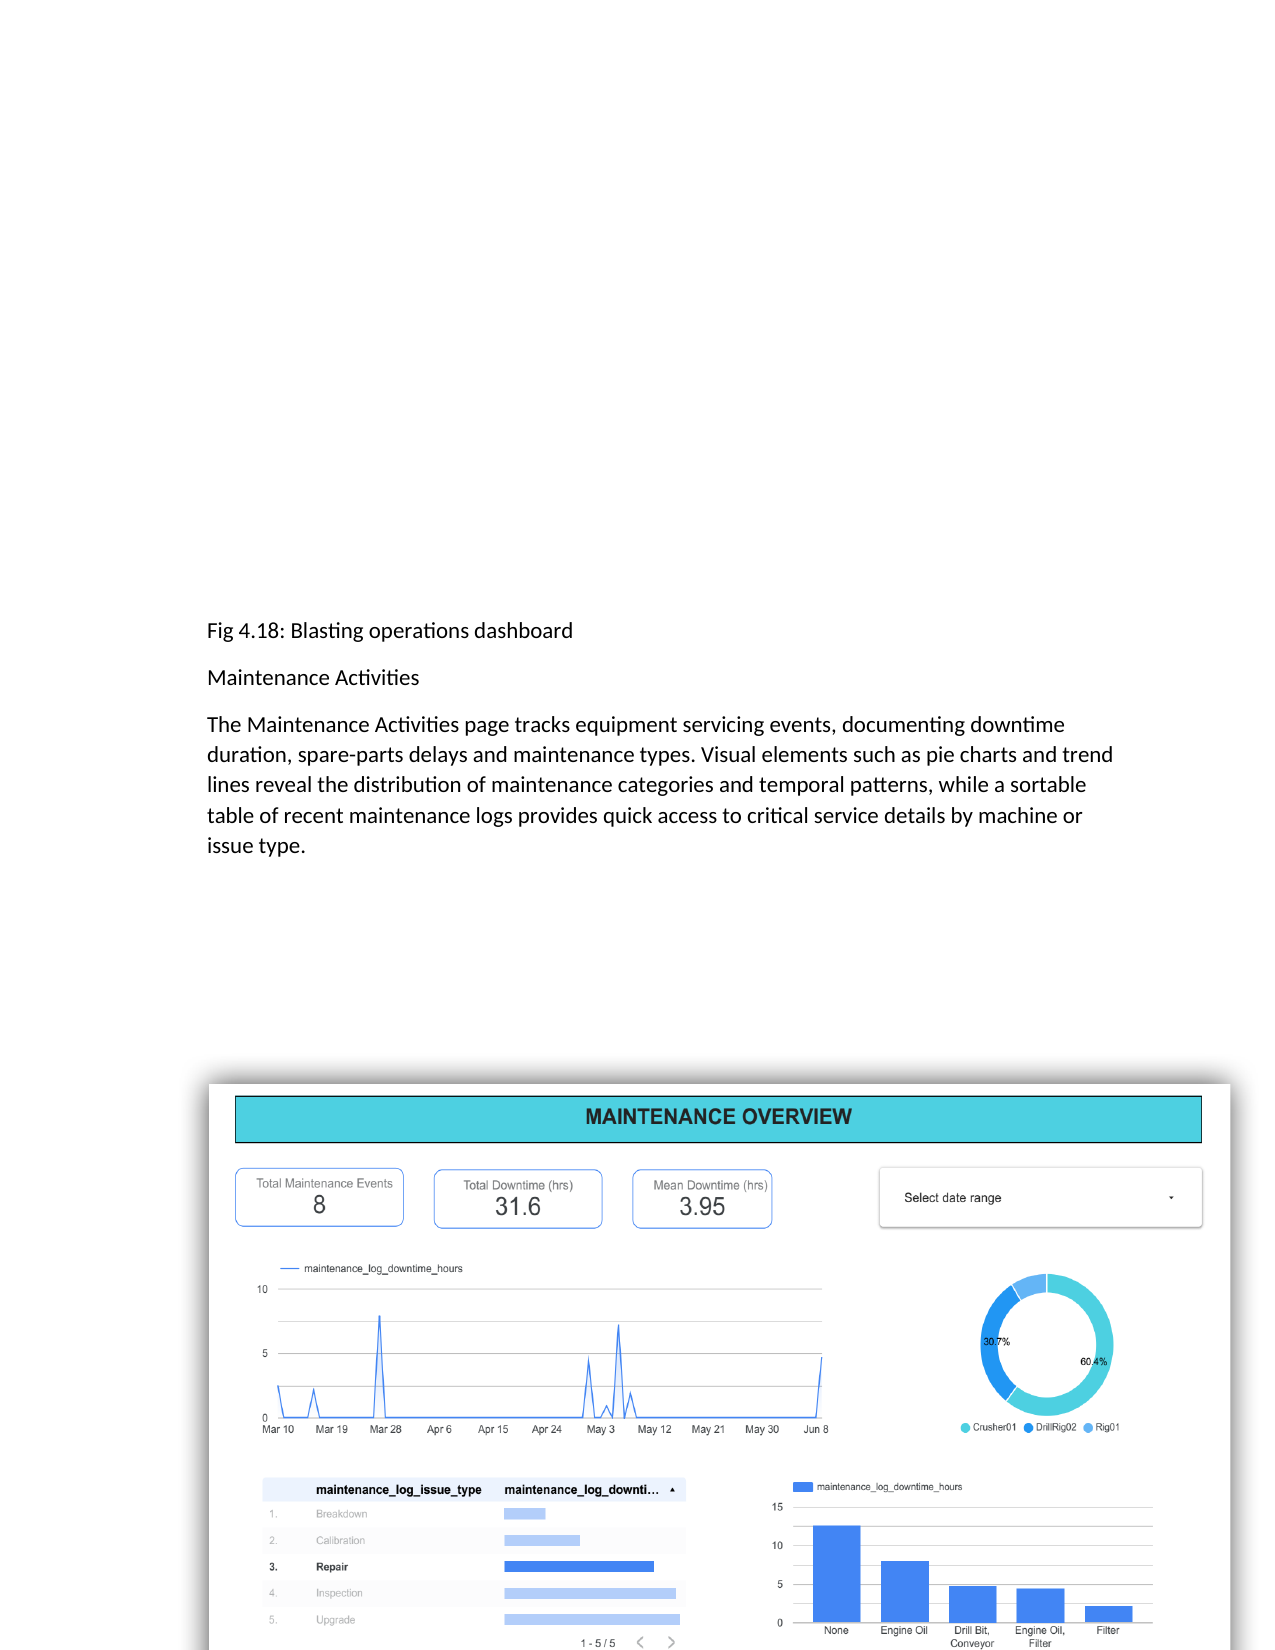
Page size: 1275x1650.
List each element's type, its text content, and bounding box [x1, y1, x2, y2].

text Fig 4.18: Blasting operations dashboard [207, 616, 1127, 644]
text The Maintenance Activities page tracks equipment servicing events, documenting downtime duration, spare-parts delays and maintenance types. Visual elements such as pie charts and trend lines reveal the distribution of maintenance categories and temporal patterns, while a sortable table of recent maintenance logs provides quick access to critical service details by machine or issue type. [207, 710, 1127, 859]
picture [209, 1084, 1231, 1650]
text Maintenance Activities [207, 663, 1127, 691]
